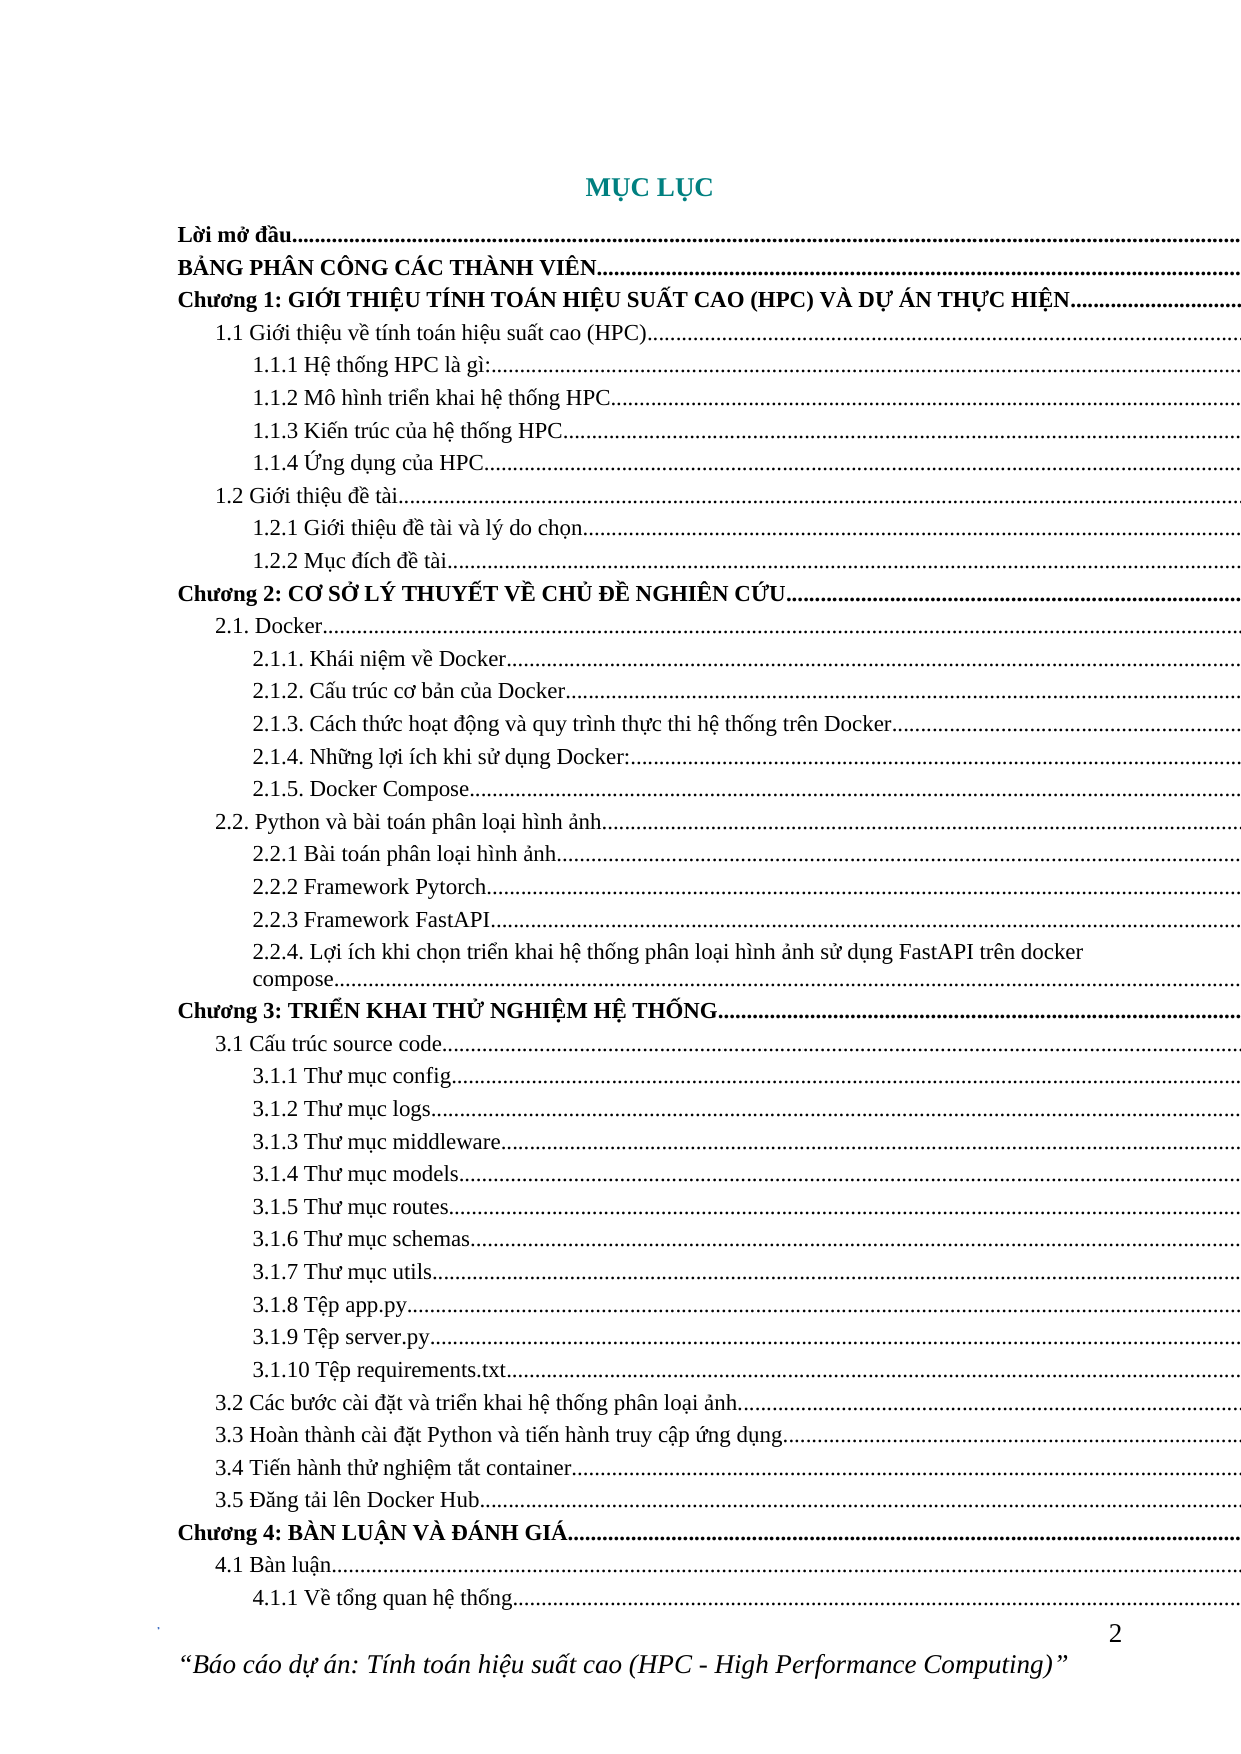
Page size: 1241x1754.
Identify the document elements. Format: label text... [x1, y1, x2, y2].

text MỤC LỤC [177, 171, 1122, 202]
